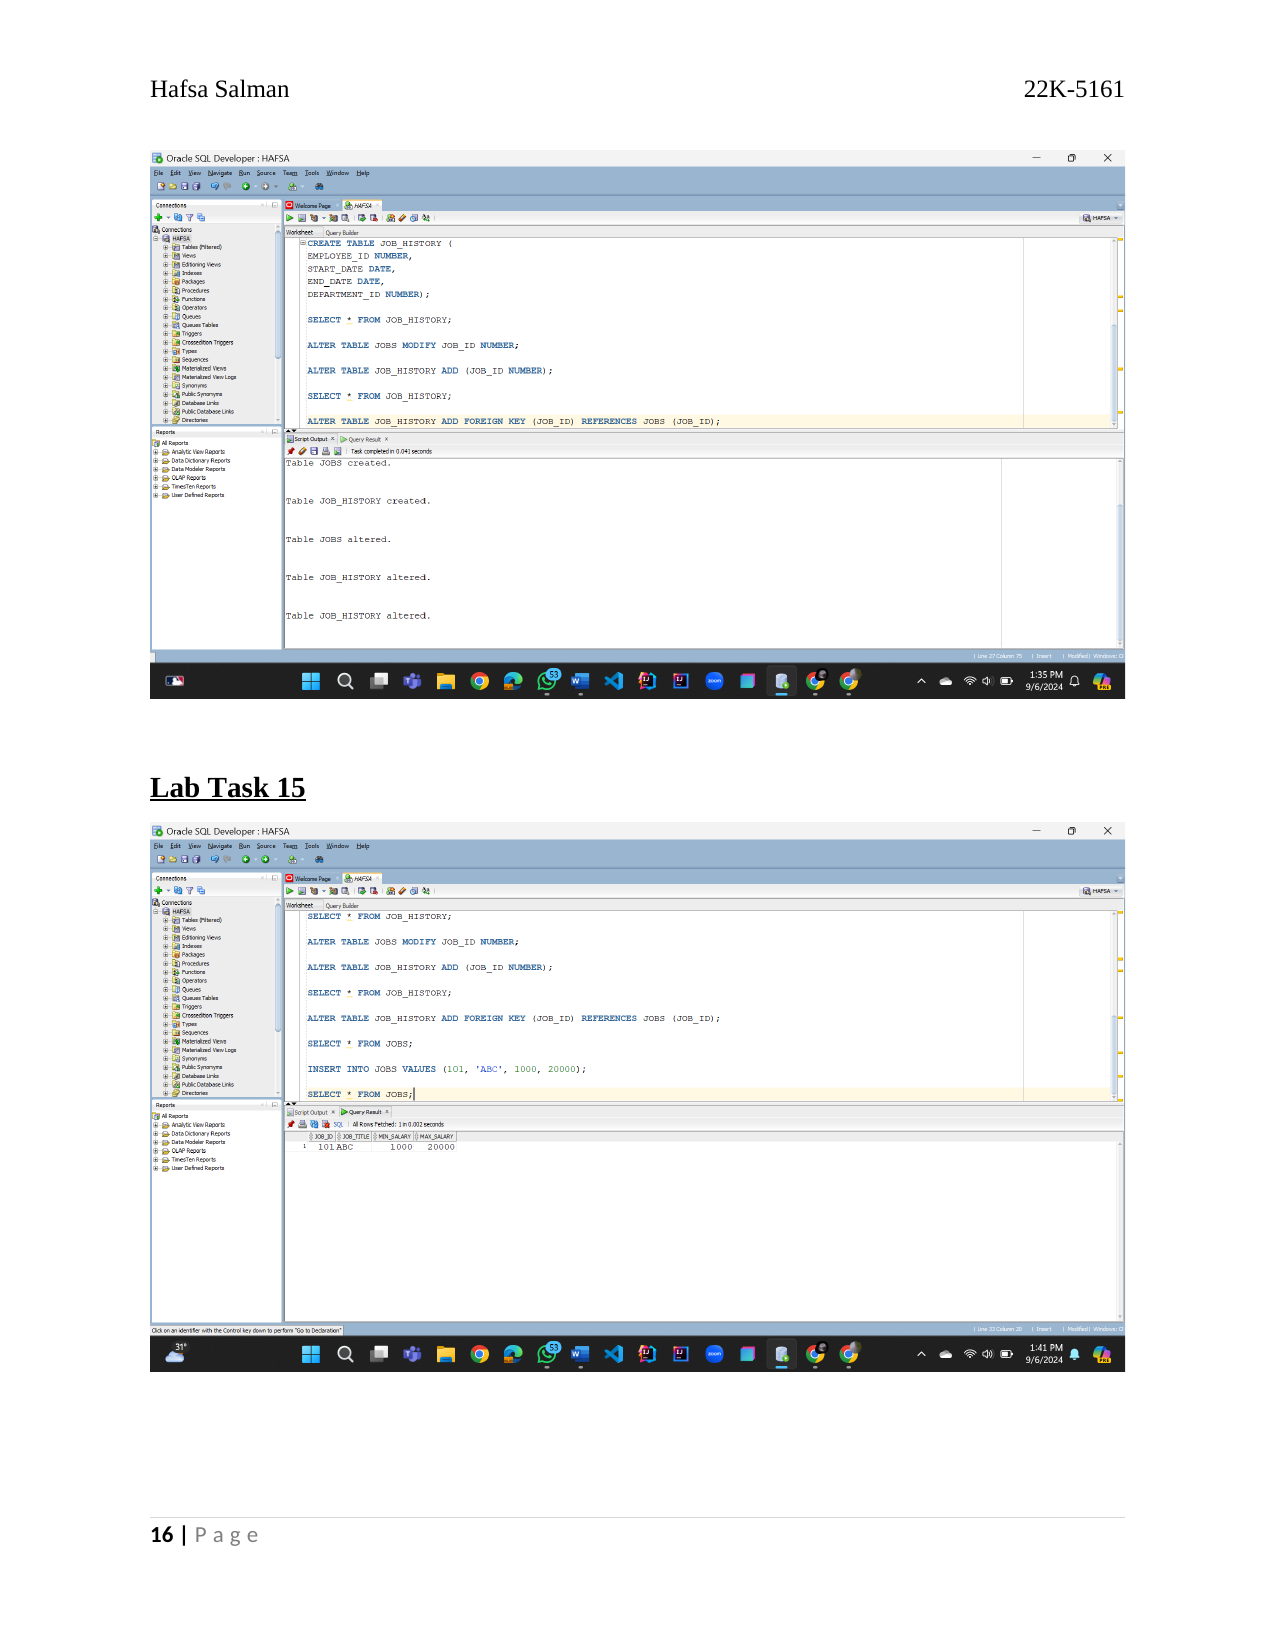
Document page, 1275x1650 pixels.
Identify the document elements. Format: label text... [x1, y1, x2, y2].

picture [150, 822, 1125, 1372]
text Lab Task 15 [150, 770, 1125, 804]
picture [150, 150, 1125, 699]
